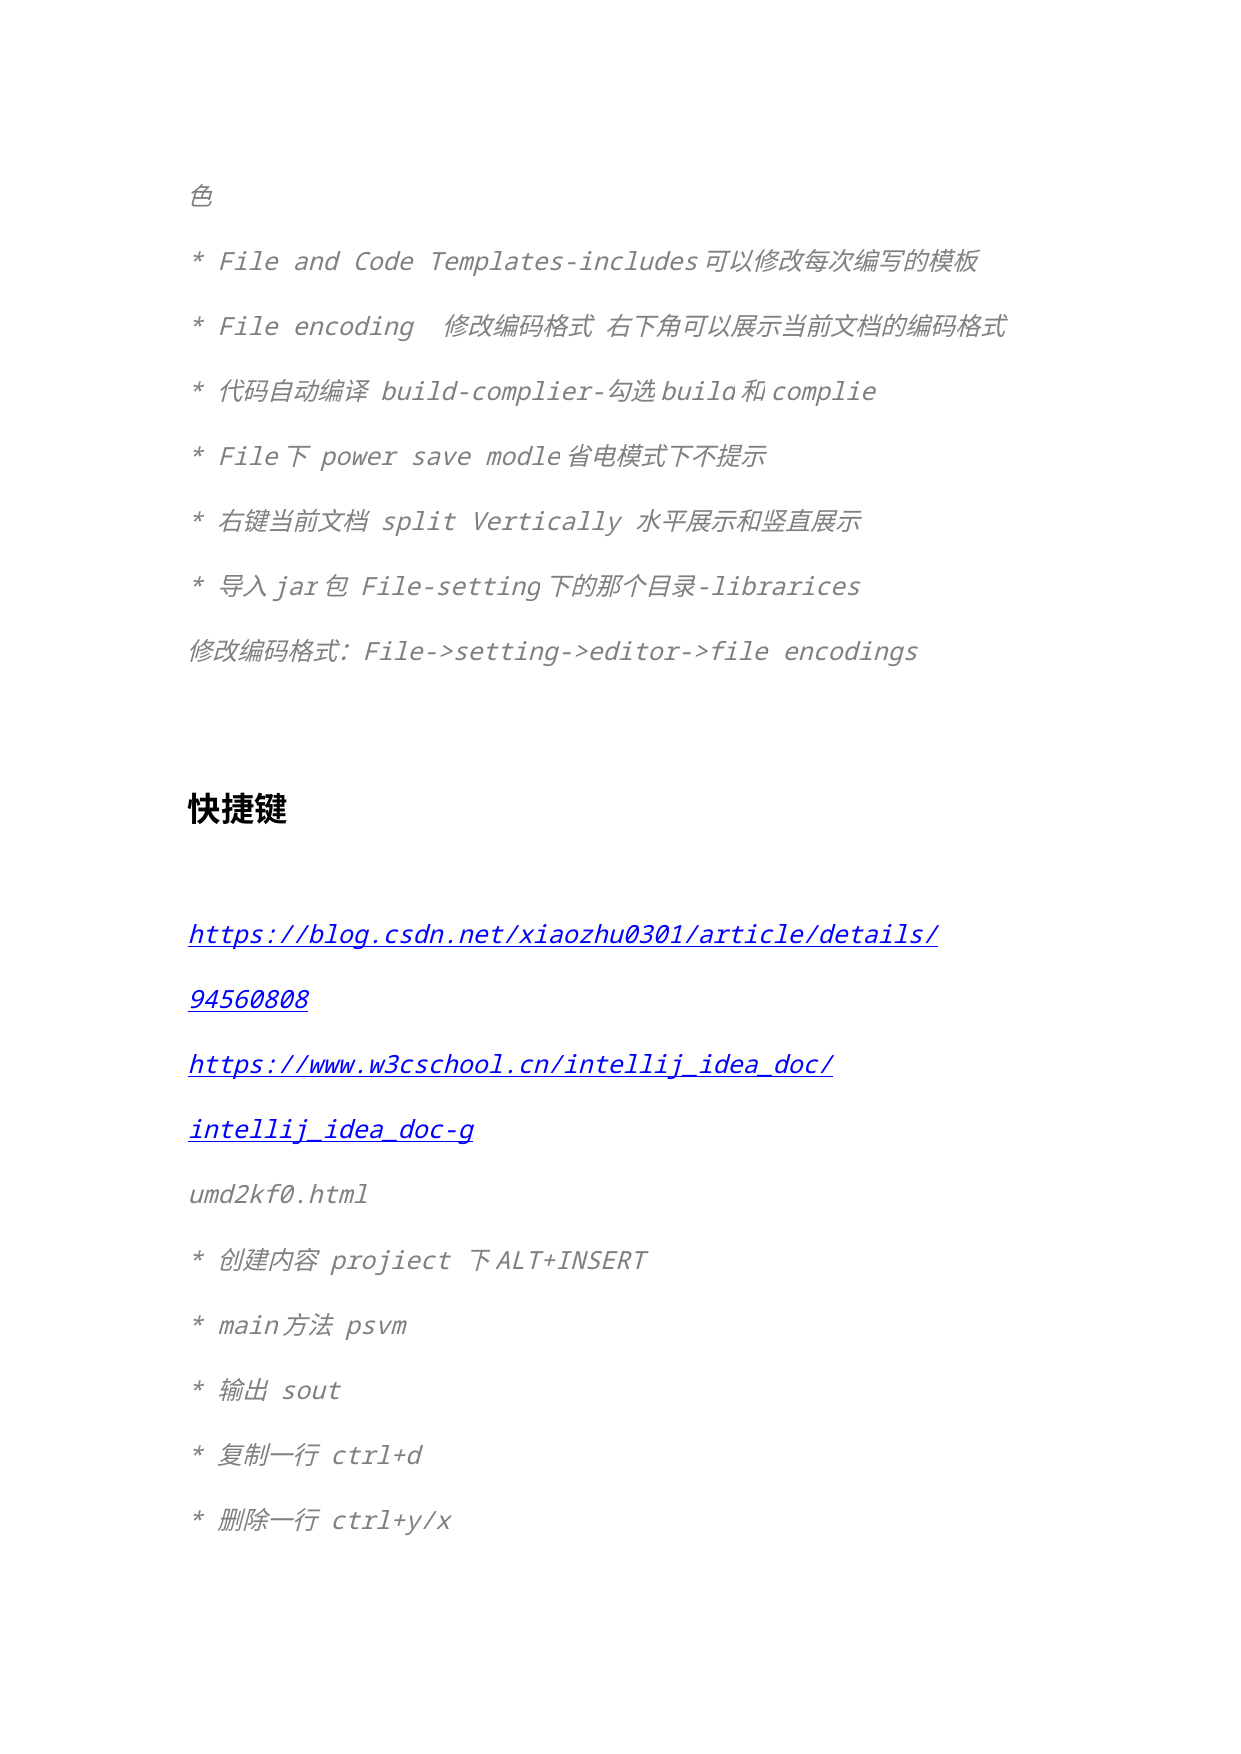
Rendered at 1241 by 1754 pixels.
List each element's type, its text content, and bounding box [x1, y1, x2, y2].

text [187, 1226, 1053, 1551]
text * File encoding 修改编码格式 右下角可以展示当前文档的编码格式 * 代码自动编译 build-complier-勾选build和complie * File下 power save modle省电模式下不提示 * 右键当前文档 split Vertically 水平展示和竖直展示 * 导入jar包 File-setting下的那个目录-librarices [187, 292, 1053, 617]
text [187, 162, 1053, 292]
text 修改编码格式：File->setting->editor->file encodings [187, 617, 1053, 682]
text https://www.w3cschool.cn/intellij_idea_doc/intellij_idea_doc-g [187, 1031, 1053, 1161]
text https://blog.csdn.net/xiaozhu0301/article/details/94560808 [187, 901, 1053, 1031]
subtitle 快捷键 [187, 774, 1053, 839]
text umd2kf0.html [187, 1161, 1053, 1226]
